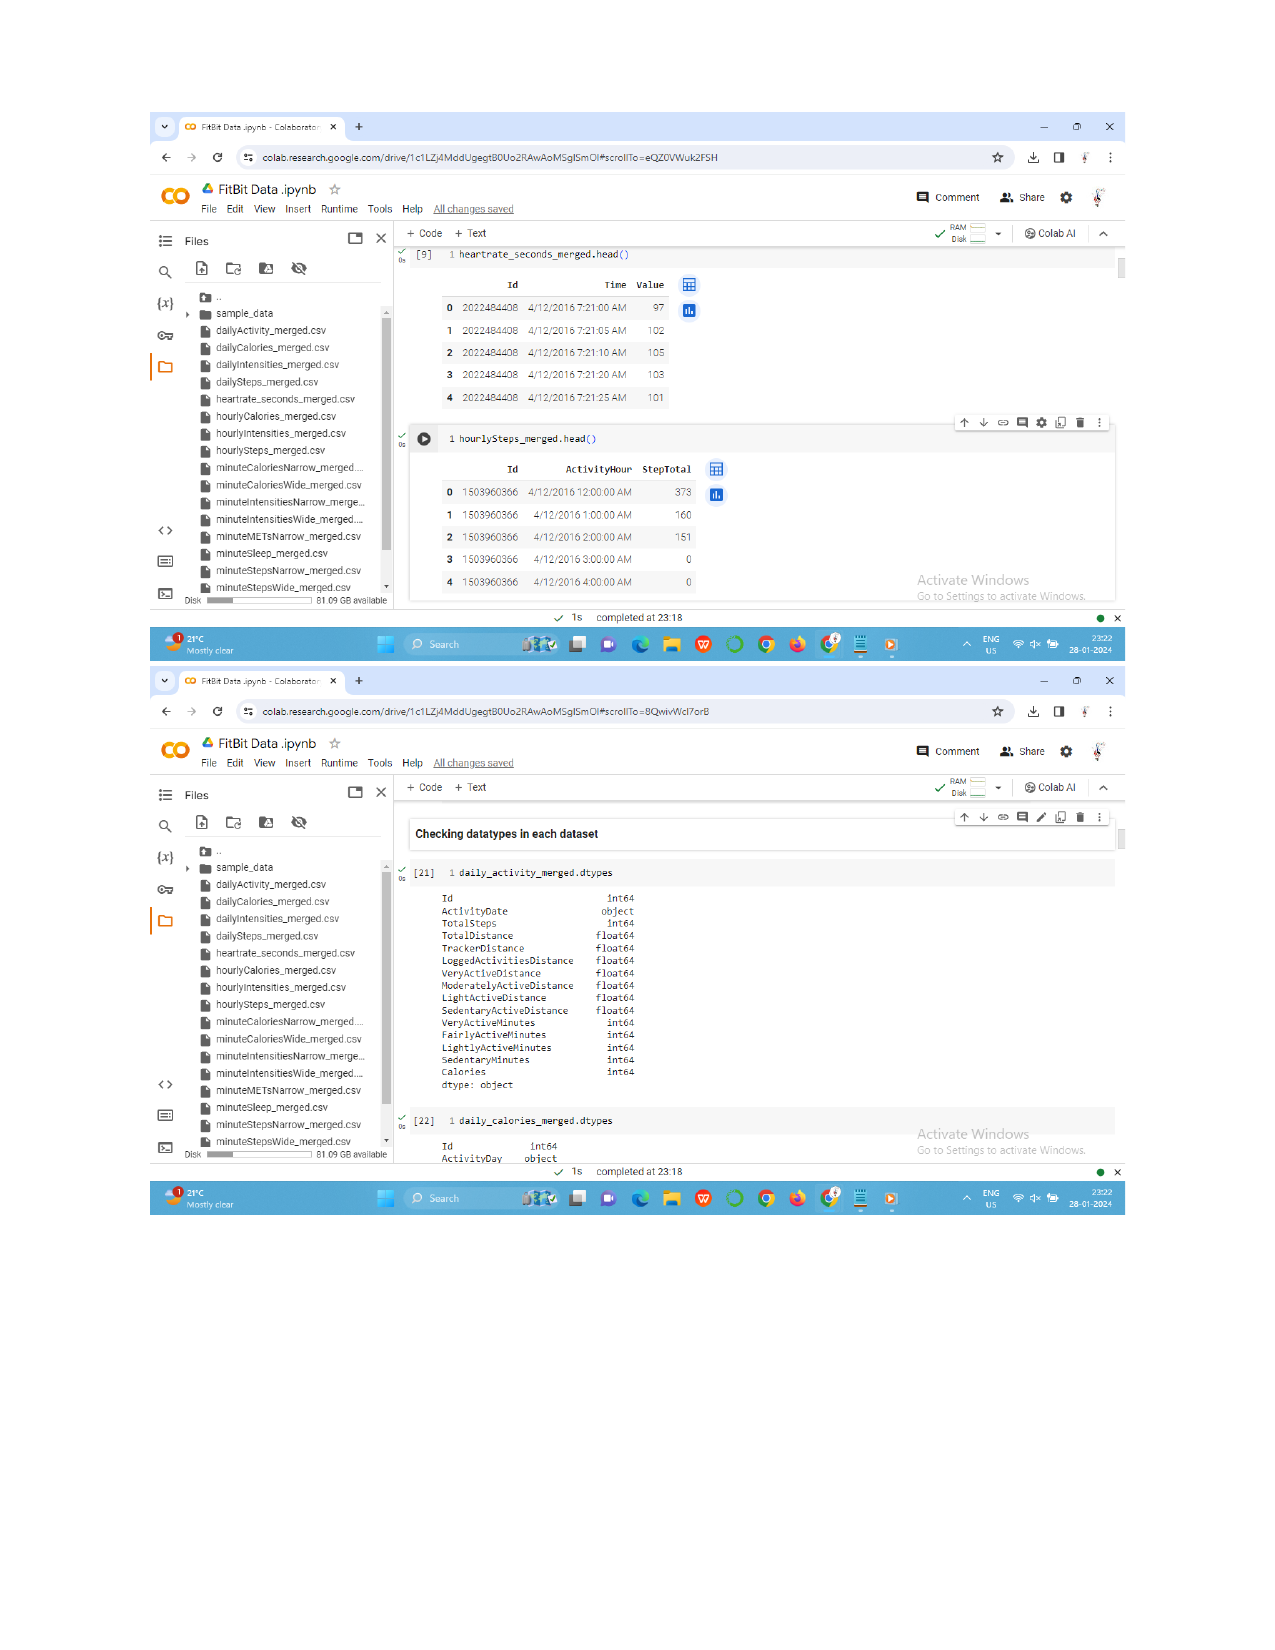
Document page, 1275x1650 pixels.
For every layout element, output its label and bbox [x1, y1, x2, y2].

picture [150, 112, 1125, 661]
picture [150, 666, 1125, 1215]
